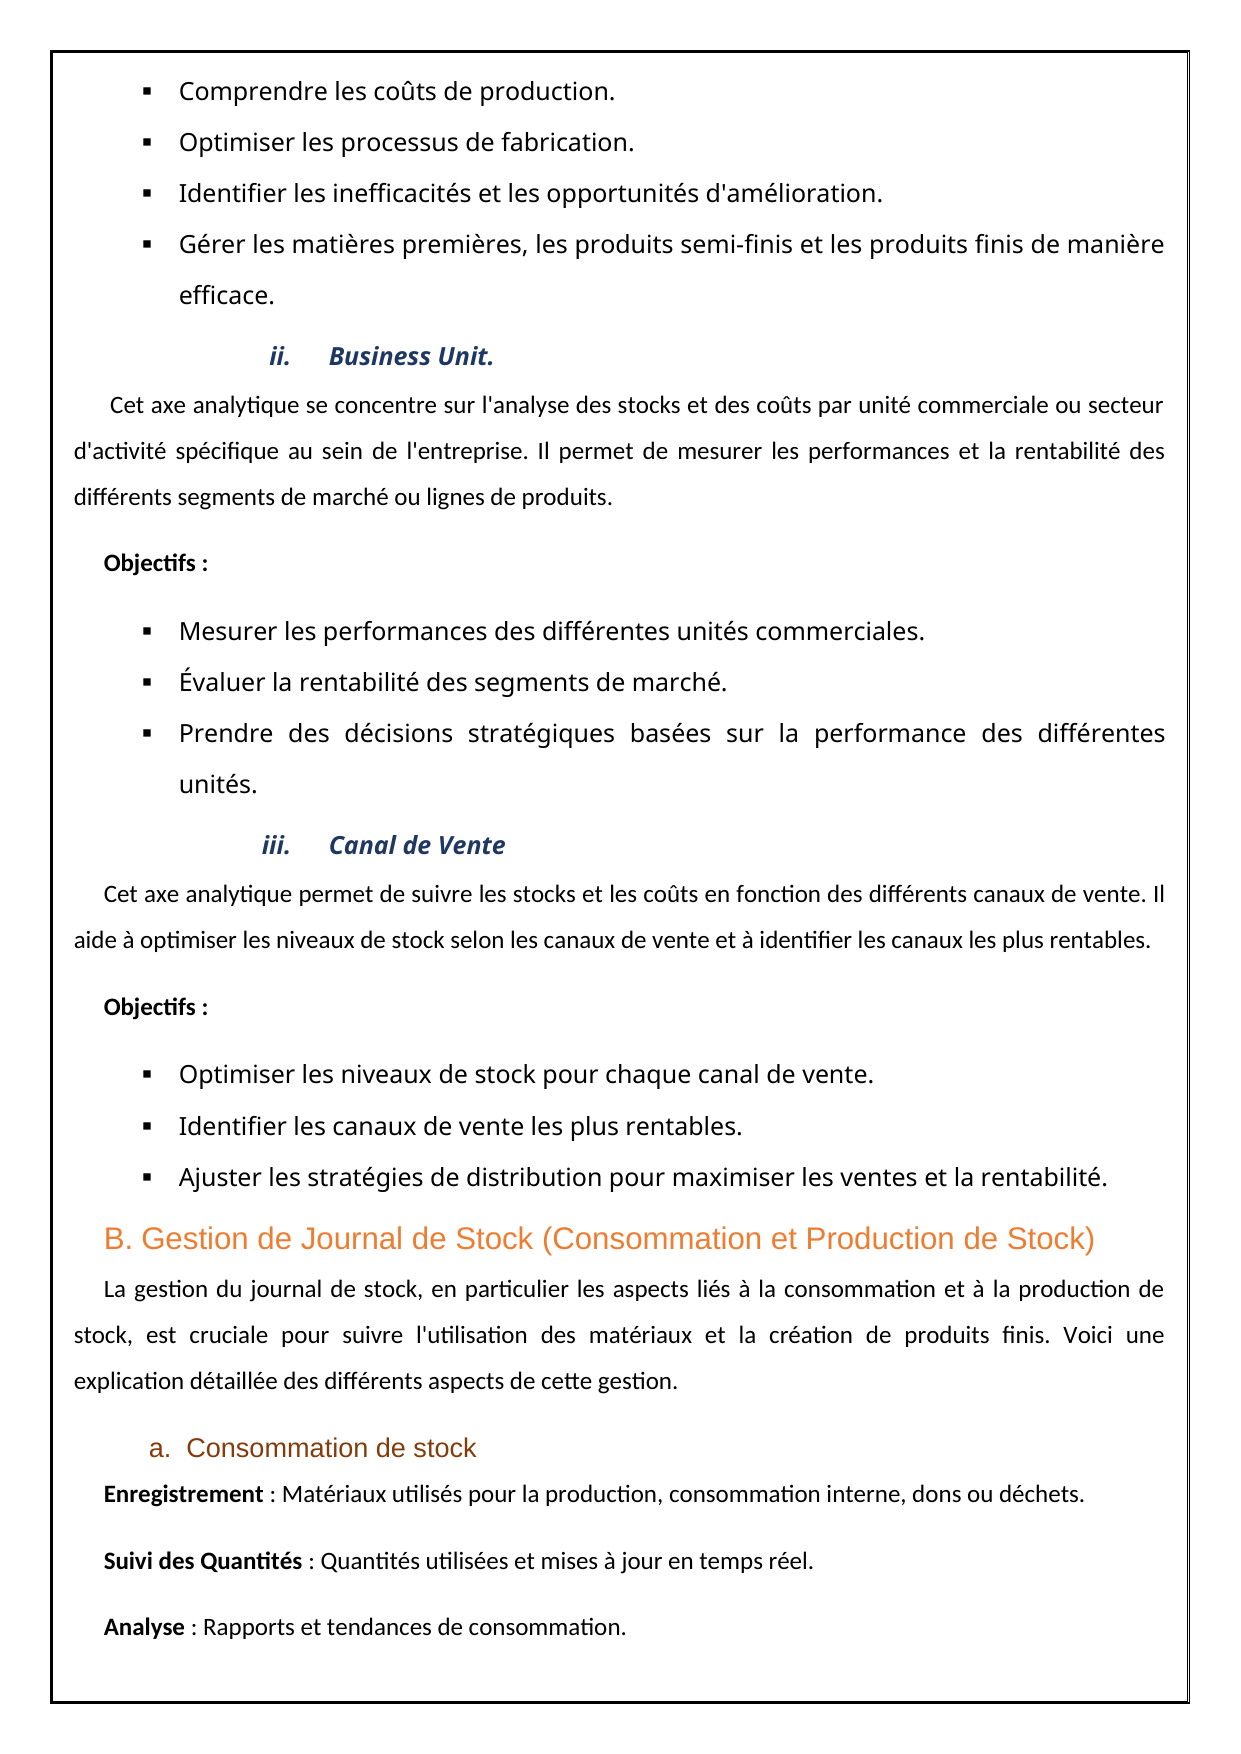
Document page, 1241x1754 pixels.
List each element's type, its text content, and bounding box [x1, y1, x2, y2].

subtitle Canal de Vente [291, 827, 1167, 861]
list Identifier les canaux de vente les plus rentables. [141, 1108, 1167, 1142]
text Analyse : Rapports et tendances de consommation. [73, 1612, 1167, 1642]
list Évaluer la rentabilité des segments de marché. [141, 665, 1167, 699]
text Objectifs : [73, 547, 1167, 578]
text Cet axe analytique se concentre sur l'analyse des stocks et des coûts par unité commerciale ou secteur d'activité spécifique au sein de l'entreprise. Il permet de mesurer les performances et la rentabilité des différents segments de marché ou lignes de produits. [73, 389, 1167, 511]
list Identifier les inefficacités et les opportunités d'amélioration. [141, 176, 1167, 210]
list Optimiser les niveaux de stock pour chaque canal de vente. [141, 1057, 1167, 1091]
subtitle Gestion de Journal de Stock (Consommation et Production de Stock) [103, 1220, 1167, 1256]
text La gestion du journal de stock, en particulier les aspects liés à la consommation et à la production de stock, est cruciale pour suivre l'utilisation des matériaux et la création de produits finis. Voici une explication détaillée des différents aspects de cette gestion. [73, 1273, 1167, 1396]
list Mesurer les performances des différentes unités commerciales. [141, 614, 1167, 648]
text Suivi des Quantités : Quantités utilisées et mises à jour en temps réel. [73, 1545, 1167, 1576]
list Ajuster les stratégies de distribution pour maximiser les ventes et la rentabilité. [141, 1159, 1167, 1193]
subtitle Business Unit. [291, 338, 1167, 372]
subtitle Consommation de stock [148, 1432, 1167, 1463]
text Objectifs : [73, 991, 1167, 1021]
list Comprendre les coûts de production. [141, 73, 1167, 108]
text Enregistrement : Matériaux utilisés pour la production, consommation interne, dons ou déchets. [73, 1478, 1167, 1509]
list Optimiser les processus de fabrication. [141, 124, 1167, 159]
text Cet axe analytique permet de suivre les stocks et les coûts en fonction des différents canaux de vente. Il aide à optimiser les niveaux de stock selon les canaux de vente et à identifier les canaux les plus rentables. [73, 878, 1167, 954]
list Gérer les matières premières, les produits semi-finis et les produits finis de manière efficace. [141, 227, 1167, 312]
list Prendre des décisions stratégiques basées sur la performance des différentes unités. [141, 716, 1167, 801]
